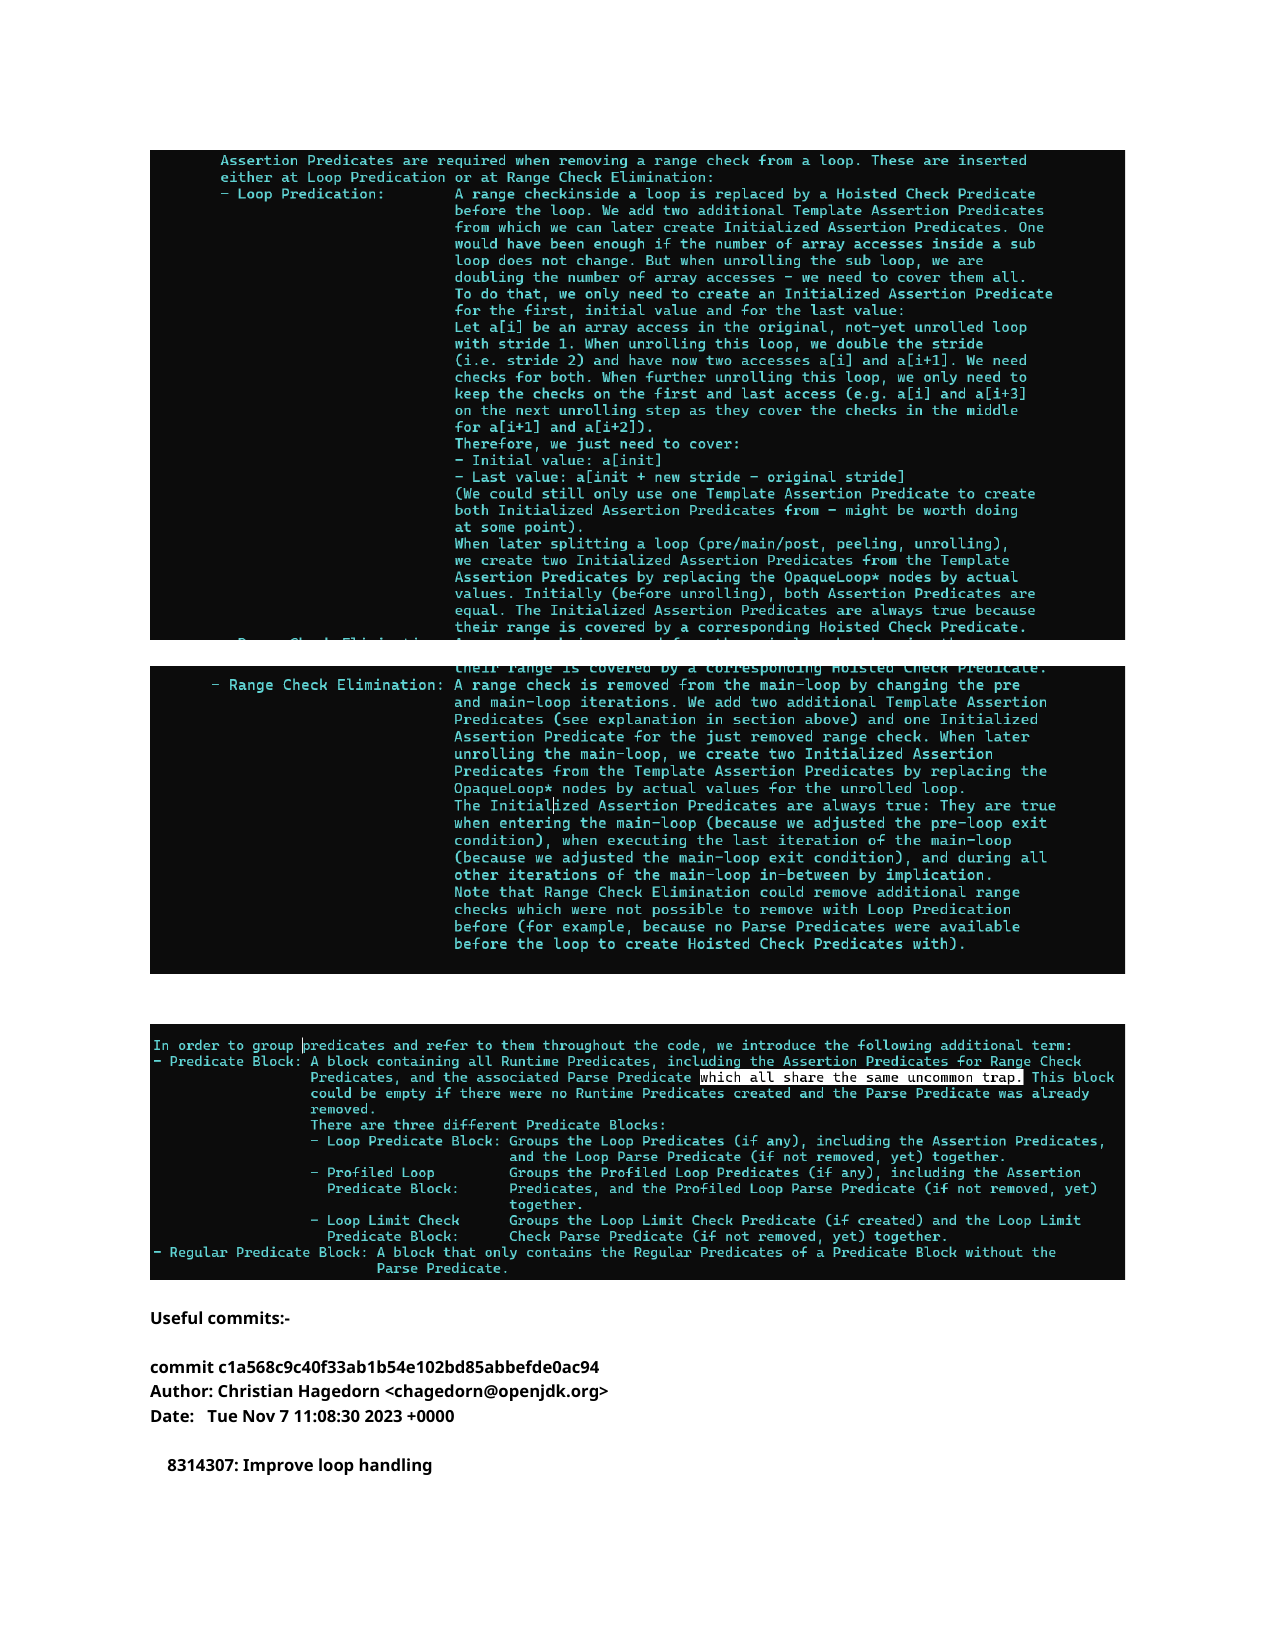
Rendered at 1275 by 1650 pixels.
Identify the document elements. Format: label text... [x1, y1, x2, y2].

picture [150, 666, 1125, 974]
text commit c1a568c9c40f33ab1b54e102bd85abbefde0ac94 [150, 1355, 1125, 1378]
text Date: Tue Nov 7 11:08:30 2023 +0000 [150, 1404, 1125, 1427]
picture [150, 150, 1125, 640]
text Useful commits:- [150, 1306, 1125, 1329]
text 8314307: Improve loop handling [150, 1453, 1125, 1476]
text Author: Christian Hagedorn <chagedorn@openjdk.org> [150, 1380, 1125, 1403]
picture [150, 1024, 1125, 1280]
